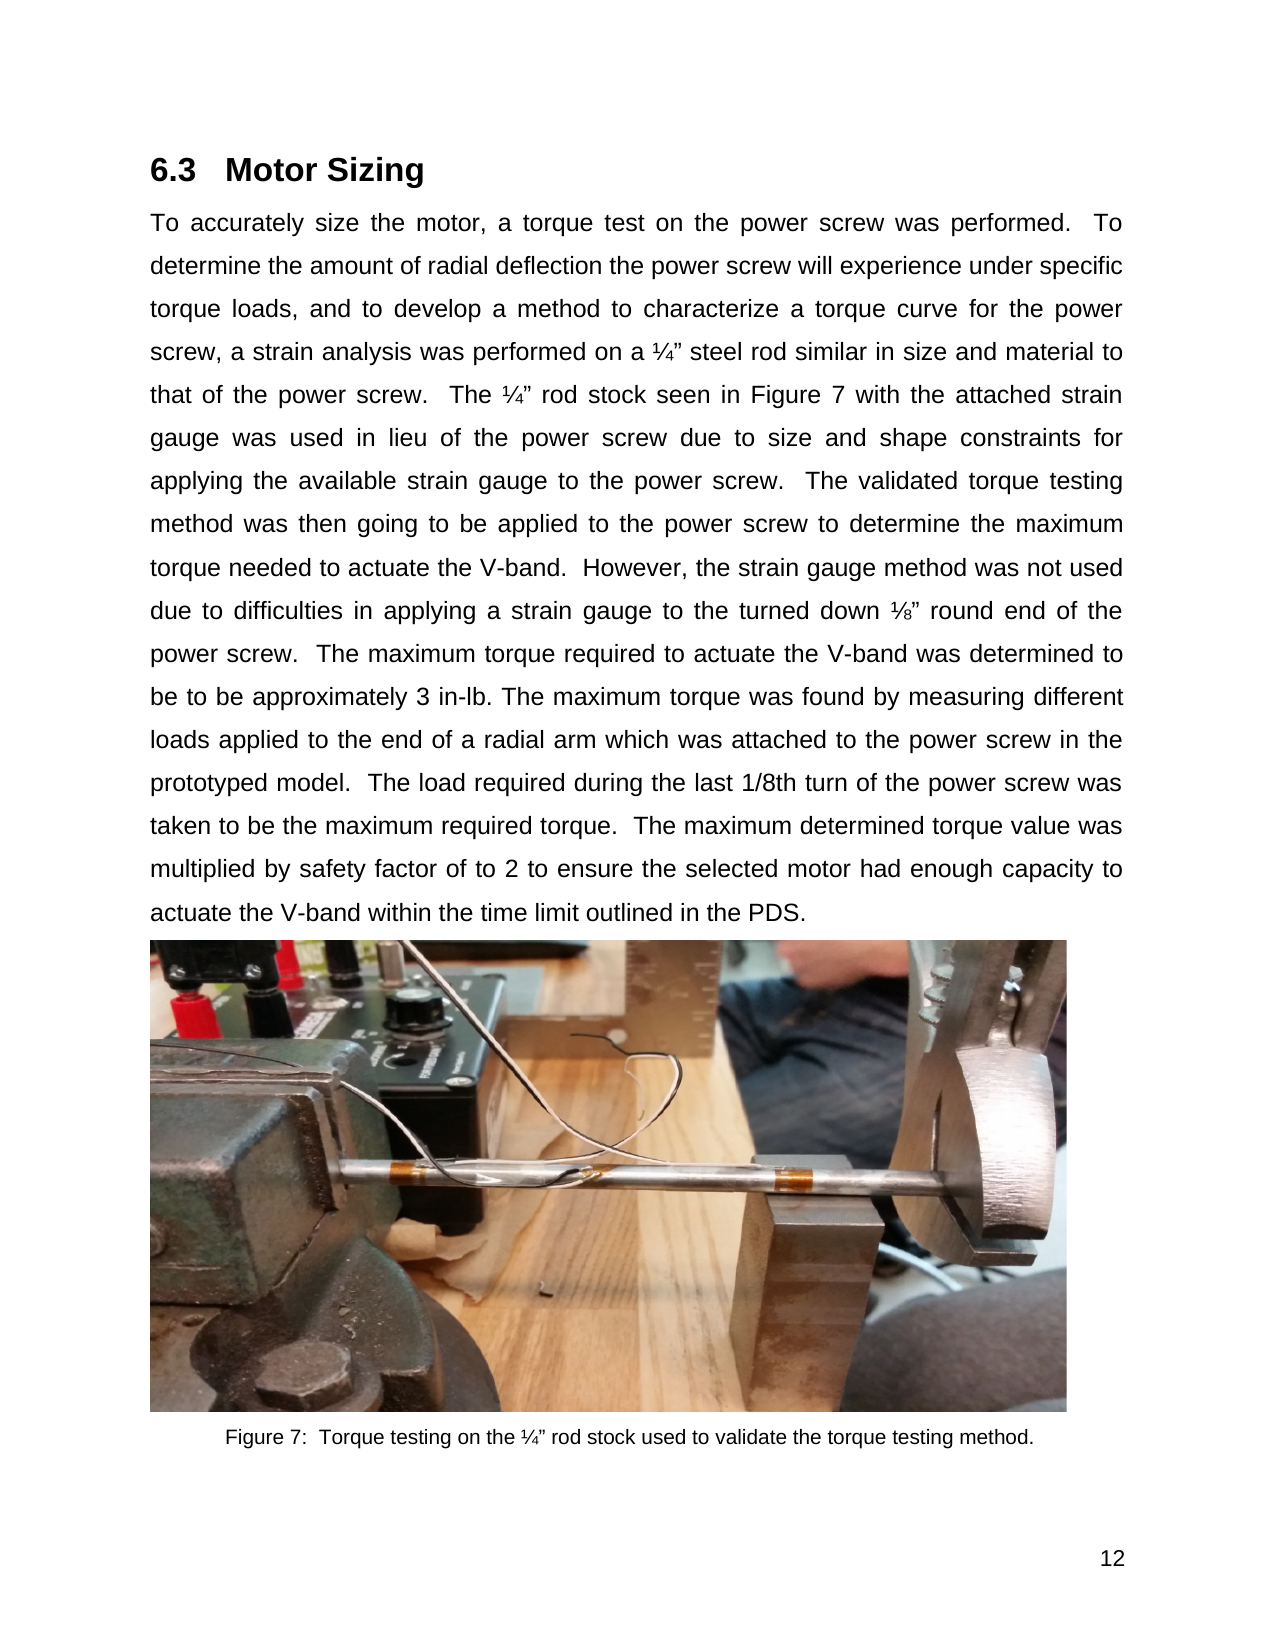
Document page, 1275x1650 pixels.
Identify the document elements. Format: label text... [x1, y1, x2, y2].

text To accurately size the motor, a torque test on the power screw was performed. To determine the amount of radial deflection the power screw will experience under specific torque loads, and to develop a method to characterize a torque curve for the power screw, a strain analysis was performed on a ¼” steel rod similar in size and material to that of the power screw. The ¼” rod stock seen in Figure 7 with the attached strain gauge was used in lieu of the power screw due to size and shape constraints for applying the available strain gauge to the power screw. The validated torque testing method was then going to be applied to the power screw to determine the maximum torque needed to actuate the V-band. However, the strain gauge method was not used due to difficulties in applying a strain gauge to the turned down ⅛” round end of the power screw. The maximum torque required to actuate the V-band was determined to be to be approximately 3 in-lb. The maximum torque was found by measuring different loads applied to the end of a radial arm which was attached to the power screw in the prototyped model. The load required during the last 1/8th turn of the power screw was taken to be the maximum required torque. The maximum determined torque value was multiplied by safety factor of to 2 to ensure the selected motor had enough capacity to actuate the V-band within the time limit outlined in the PDS. [150, 208, 1125, 926]
picture [150, 940, 1067, 1412]
text 6.3 Motor Sizing [150, 150, 1125, 188]
text Figure 7: Torque testing on the ¼” rod stock used to validate the torque testing method. [150, 1425, 1125, 1449]
